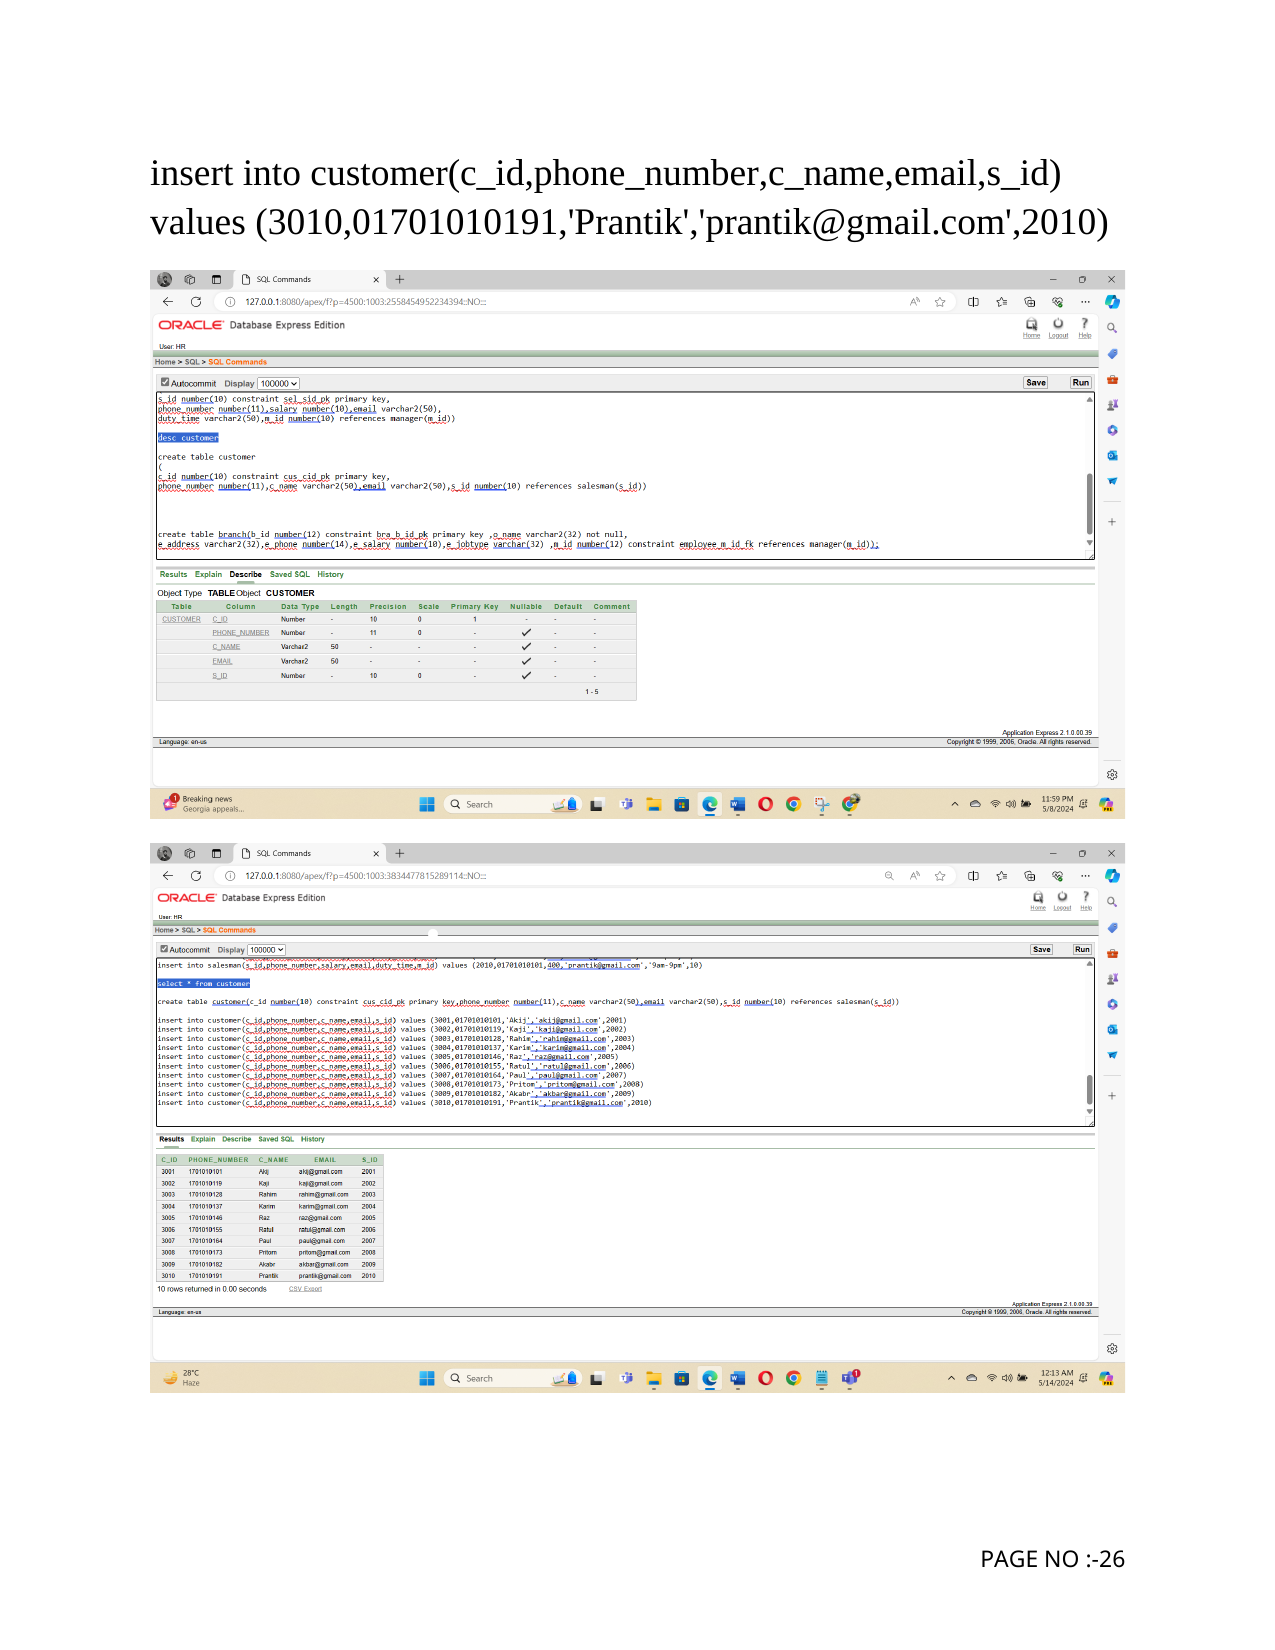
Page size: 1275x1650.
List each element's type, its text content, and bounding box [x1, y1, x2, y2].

text insert into customer(c_id,phone_number,c_name,email,s_id) values (3010,01701010191,'Prantik','prantik@gmail.com',2010) [150, 150, 1125, 243]
picture [150, 843, 1125, 1393]
picture [150, 270, 1125, 819]
